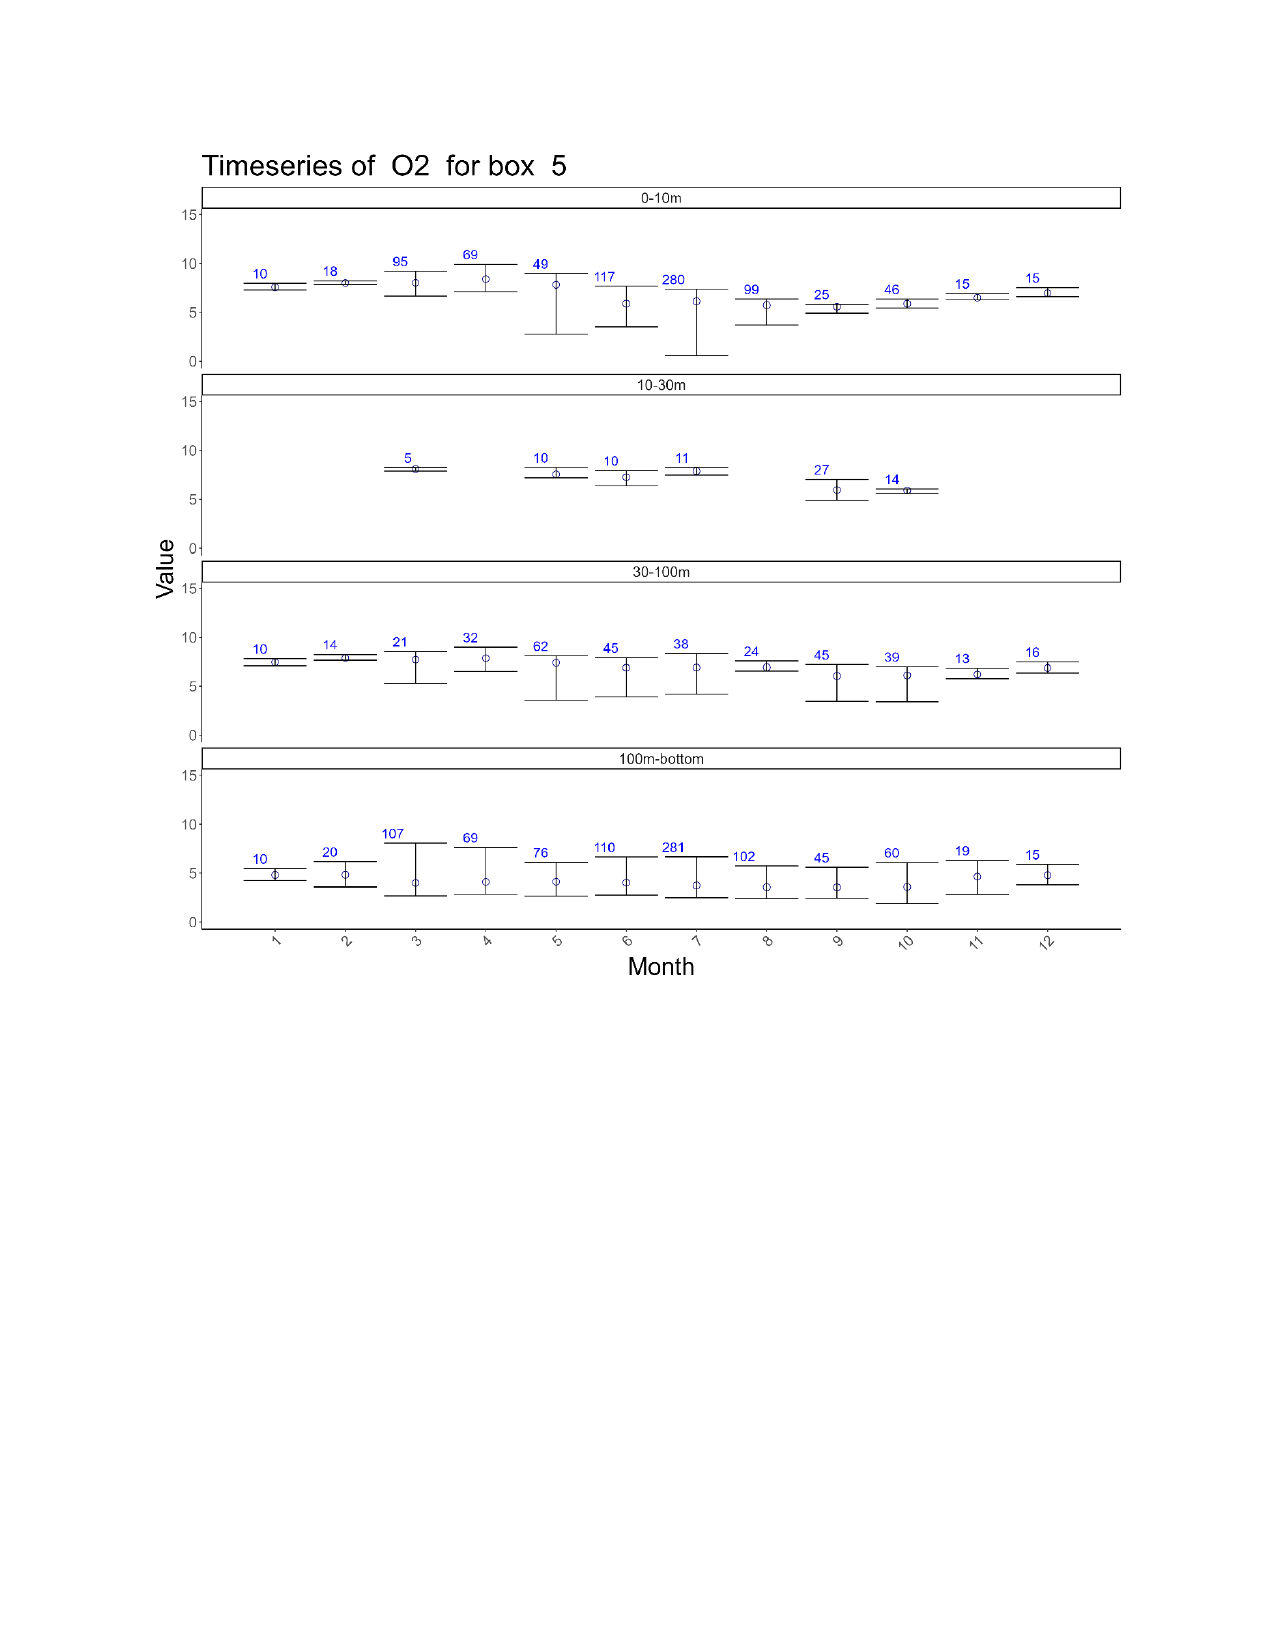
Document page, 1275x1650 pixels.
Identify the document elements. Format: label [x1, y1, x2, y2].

picture [150, 150, 1125, 985]
